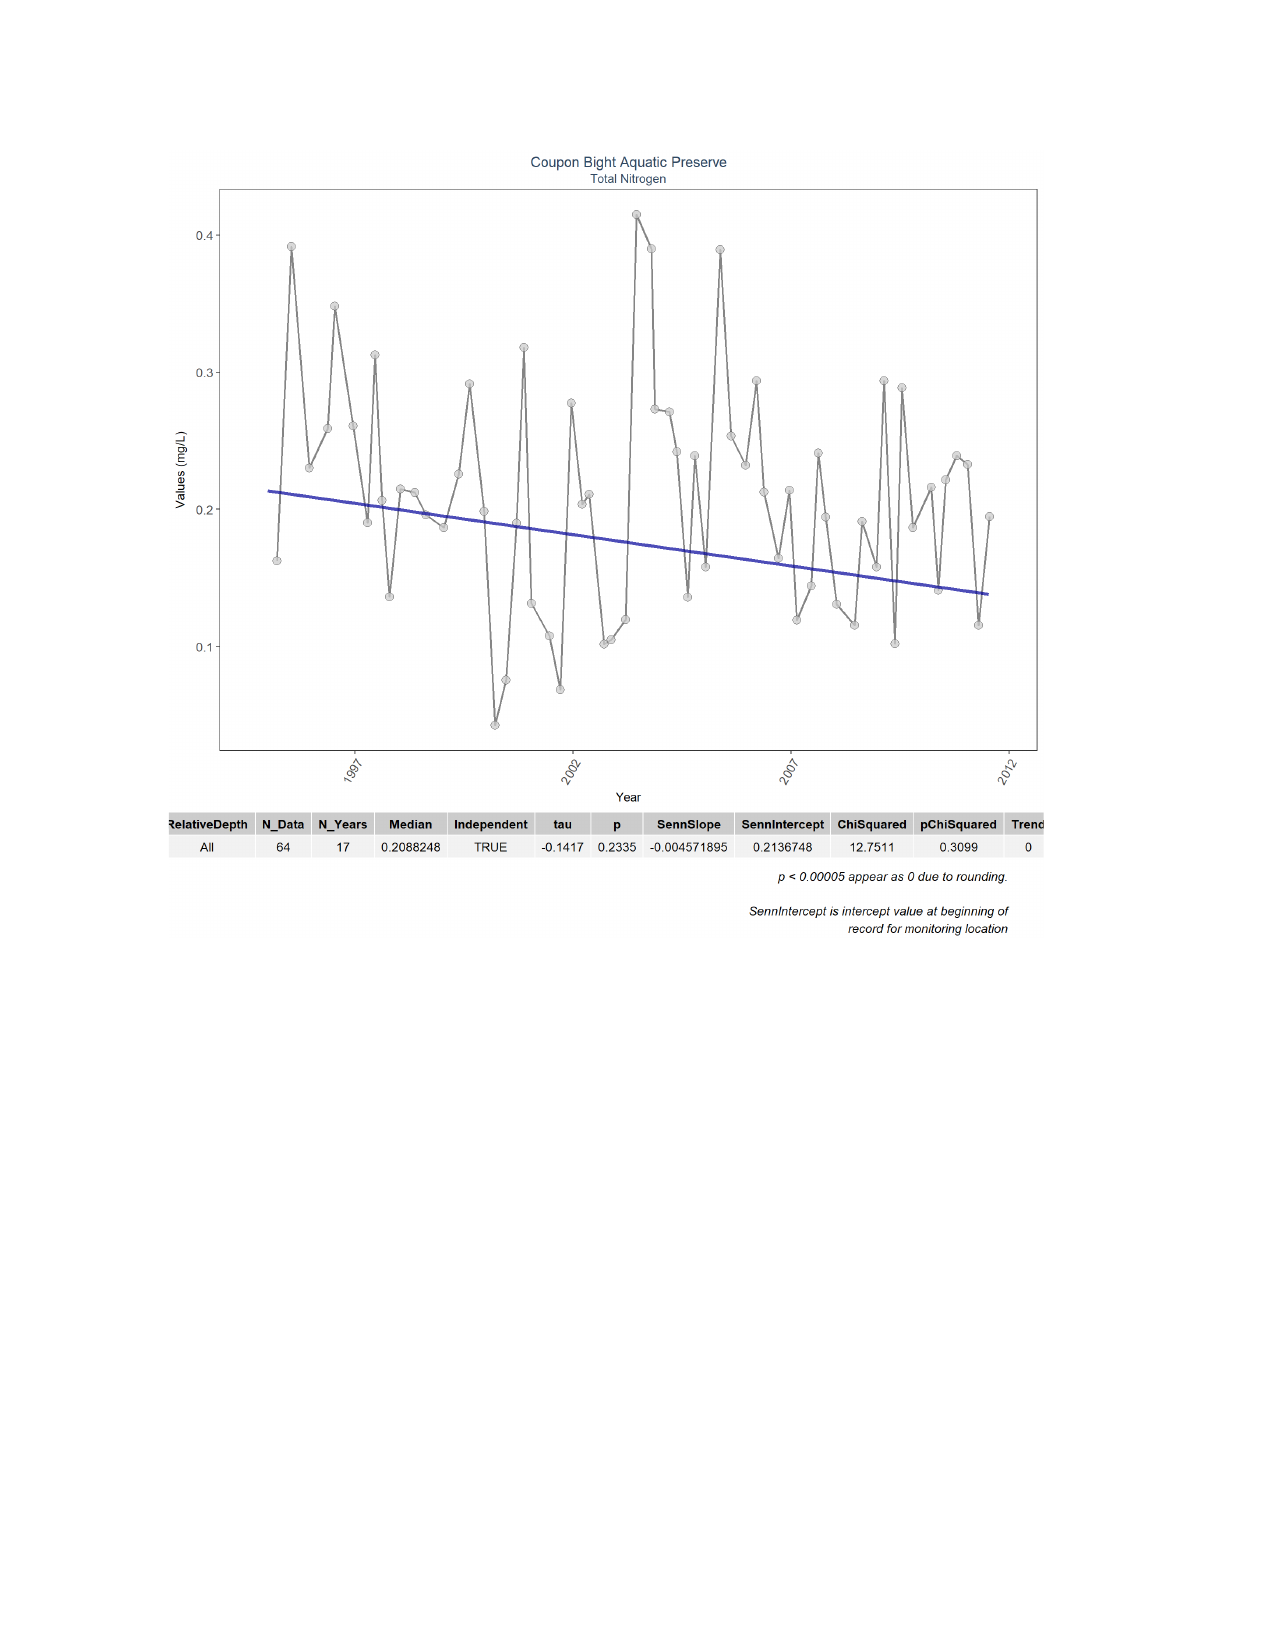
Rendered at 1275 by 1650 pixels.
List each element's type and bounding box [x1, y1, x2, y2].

picture [168, 150, 1044, 938]
